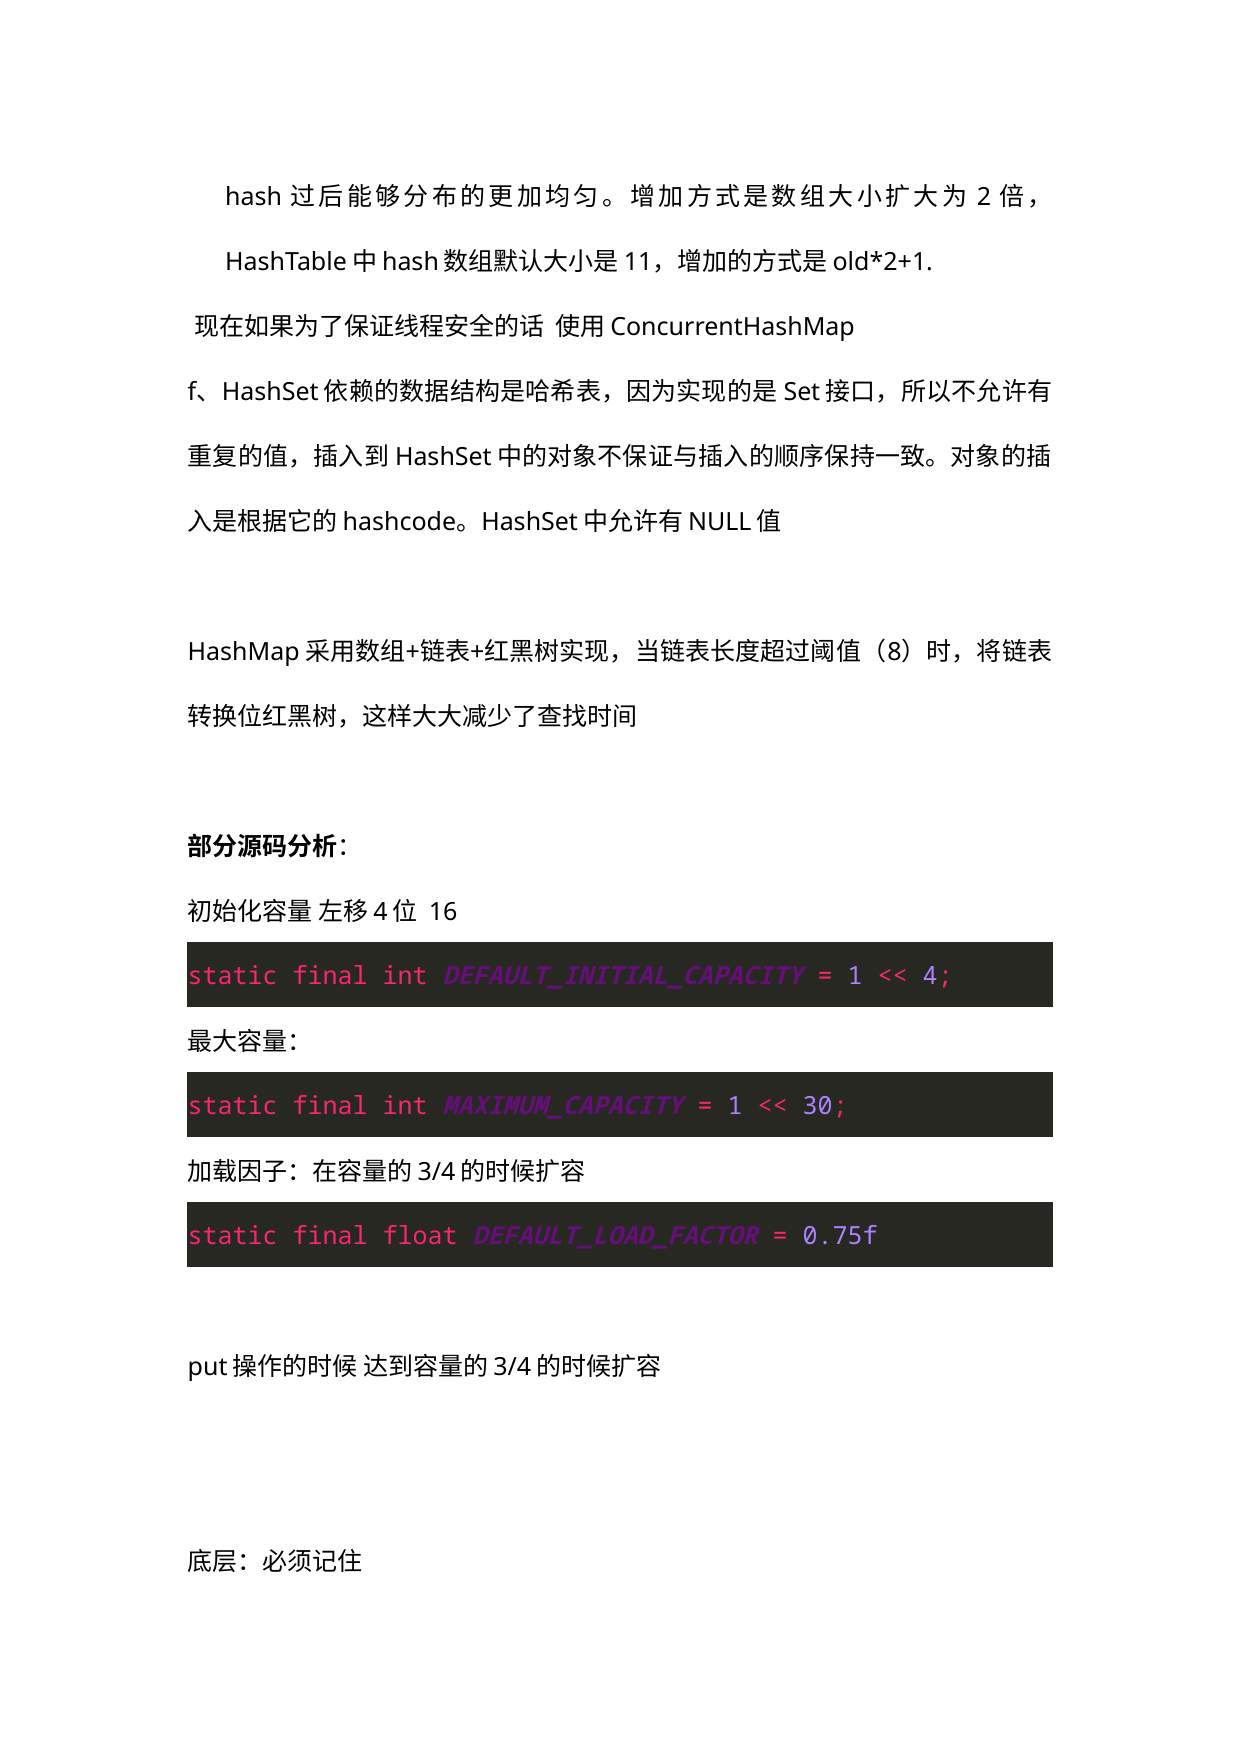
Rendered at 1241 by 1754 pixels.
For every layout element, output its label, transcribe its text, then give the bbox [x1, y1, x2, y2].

text f、HashSet依赖的数据结构是哈希表，因为实现的是Set接口，所以不允许有重复的值，插入到HashSet中的对象不保证与插入的顺序保持一致。对象的插入是根据它的hashcode。HashSet中允许有NULL值 [187, 357, 1053, 552]
text put操作的时候 达到容量的3/4的时候扩容 [187, 1332, 1053, 1397]
text static final float DEFAULT_LOAD_FACTOR = 0.75f [187, 1202, 1053, 1267]
text 加载因子：在容量的3/4的时候扩容 [187, 1137, 1053, 1202]
text static final int DEFAULT_INITIAL_CAPACITY = 1 << 4; [187, 942, 1053, 1007]
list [187, 162, 1053, 292]
text 现在如果为了保证线程安全的话 使用ConcurrentHashMap [187, 292, 1053, 357]
text static final int MAXIMUM_CAPACITY = 1 << 30; [187, 1072, 1053, 1137]
text 初始化容量 左移4位 16 [187, 877, 1053, 942]
text 最大容量： [187, 1007, 1053, 1072]
text 部分源码分析： [187, 812, 1053, 877]
text HashMap采用数组+链表+红黑树实现，当链表长度超过阈值（8）时，将链表转换位红黑树，这样大大减少了查找时间 [187, 617, 1053, 747]
text 底层：必须记住 [187, 1527, 1053, 1592]
